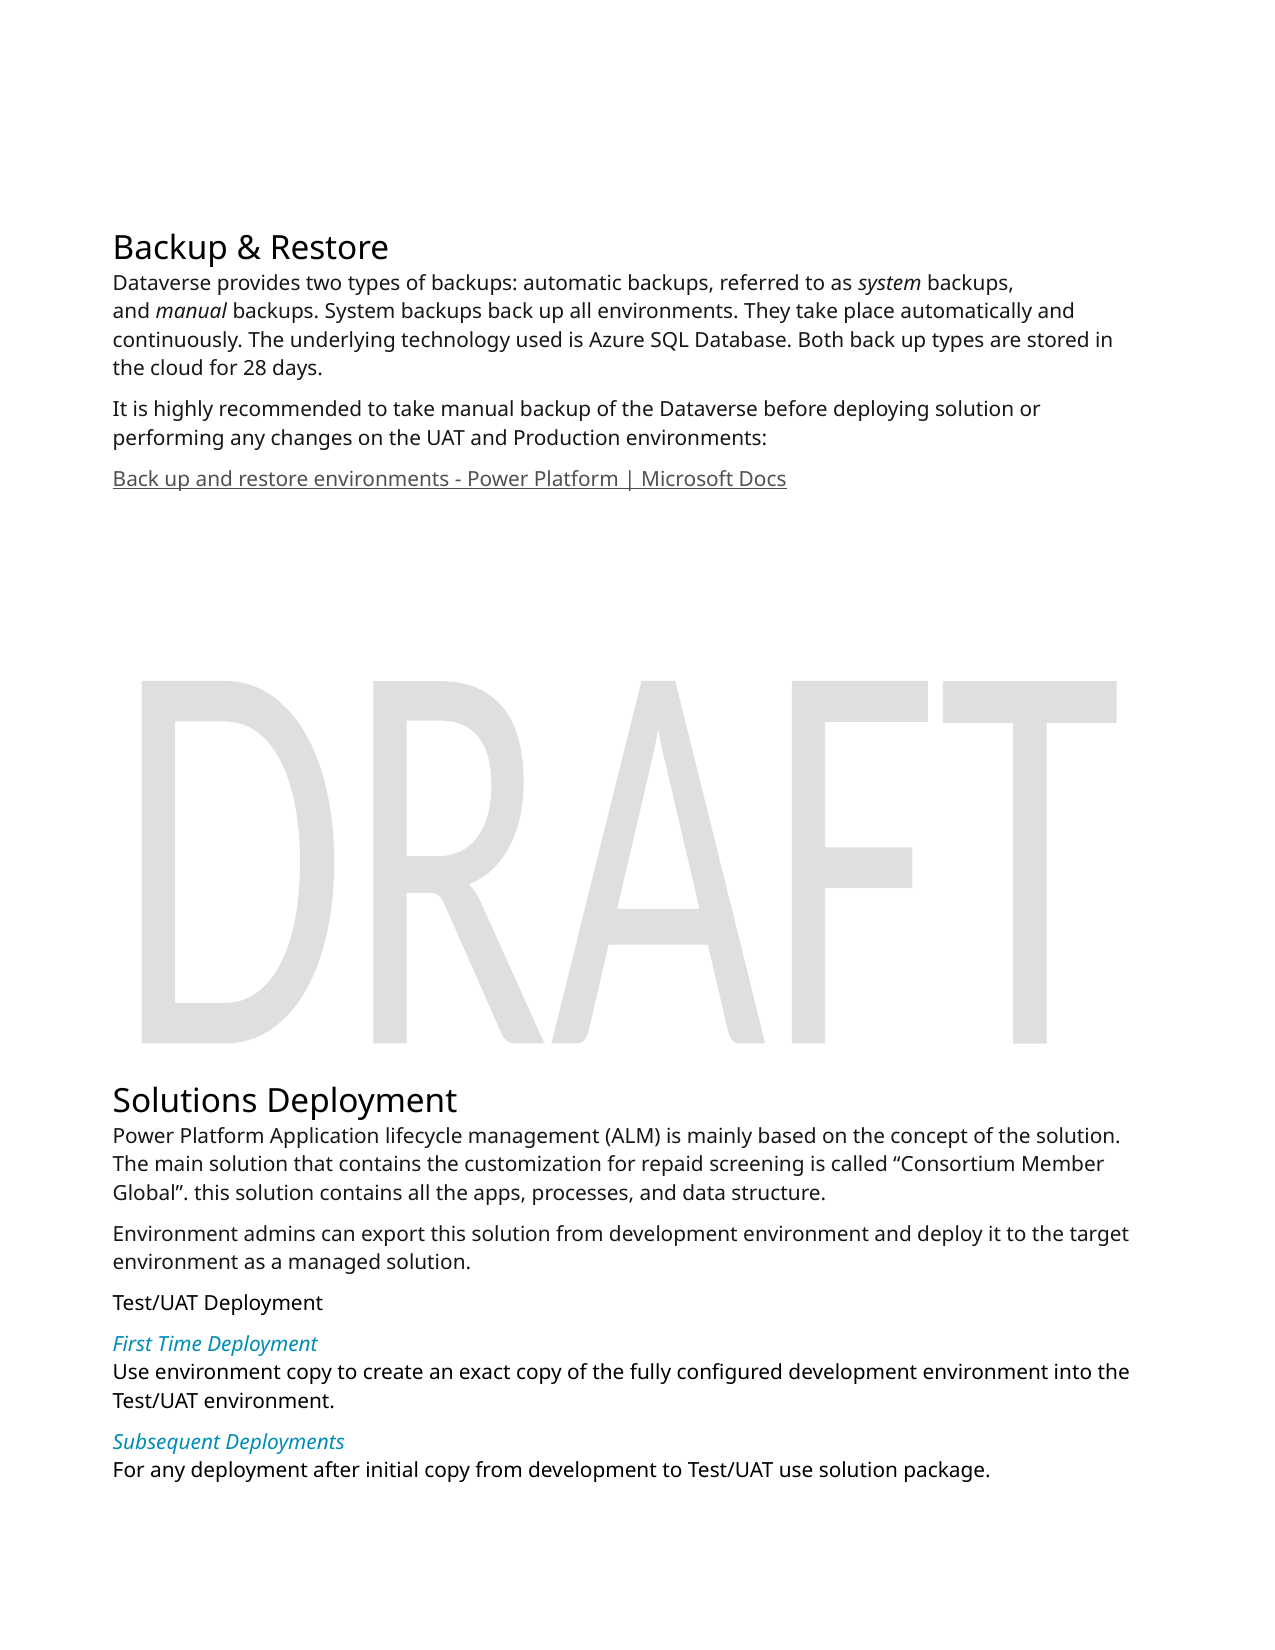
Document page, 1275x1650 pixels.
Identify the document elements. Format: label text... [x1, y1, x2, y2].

subtitle Backup & Restore [112, 225, 1146, 268]
text Dataverse provides two types of backups: automatic backups, referred to as system backups, and manual backups. System backups back up all environments. They take place automatically and continuously. The underlying technology used is Azure SQL Database. Both back up types are stored in the cloud for 28 days. [112, 268, 1146, 382]
subtitle Subsequent Deployments [112, 1427, 1146, 1455]
text Environment admins can export this solution from development environment and deploy it to the target environment as a managed solution. [471, 1219, 1146, 1276]
subtitle Solutions Deployment [112, 1078, 1146, 1121]
text Power Platform Application lifecycle management (ALM) is mainly based on the concept of the solution. The main solution that contains the customization for repaid screening is called “Consortium Member Global”. this solution contains all the apps, processes, and data structure. [827, 1121, 1146, 1206]
subtitle Test/UAT Deployment [112, 1288, 1146, 1317]
text Use environment copy to create an exact copy of the fully configured development environment into the Test/UAT environment. [112, 1357, 1146, 1414]
text Back up and restore environments - Power Platform | Microsoft Docs [112, 464, 1146, 492]
text For any deployment after initial copy from development to Test/UAT use solution package. [112, 1455, 1146, 1484]
text It is highly recommended to take manual backup of the Dataverse before deploying solution or performing any changes on the UAT and Production environments: [768, 394, 1146, 451]
subtitle First Time Deployment [112, 1329, 1146, 1357]
